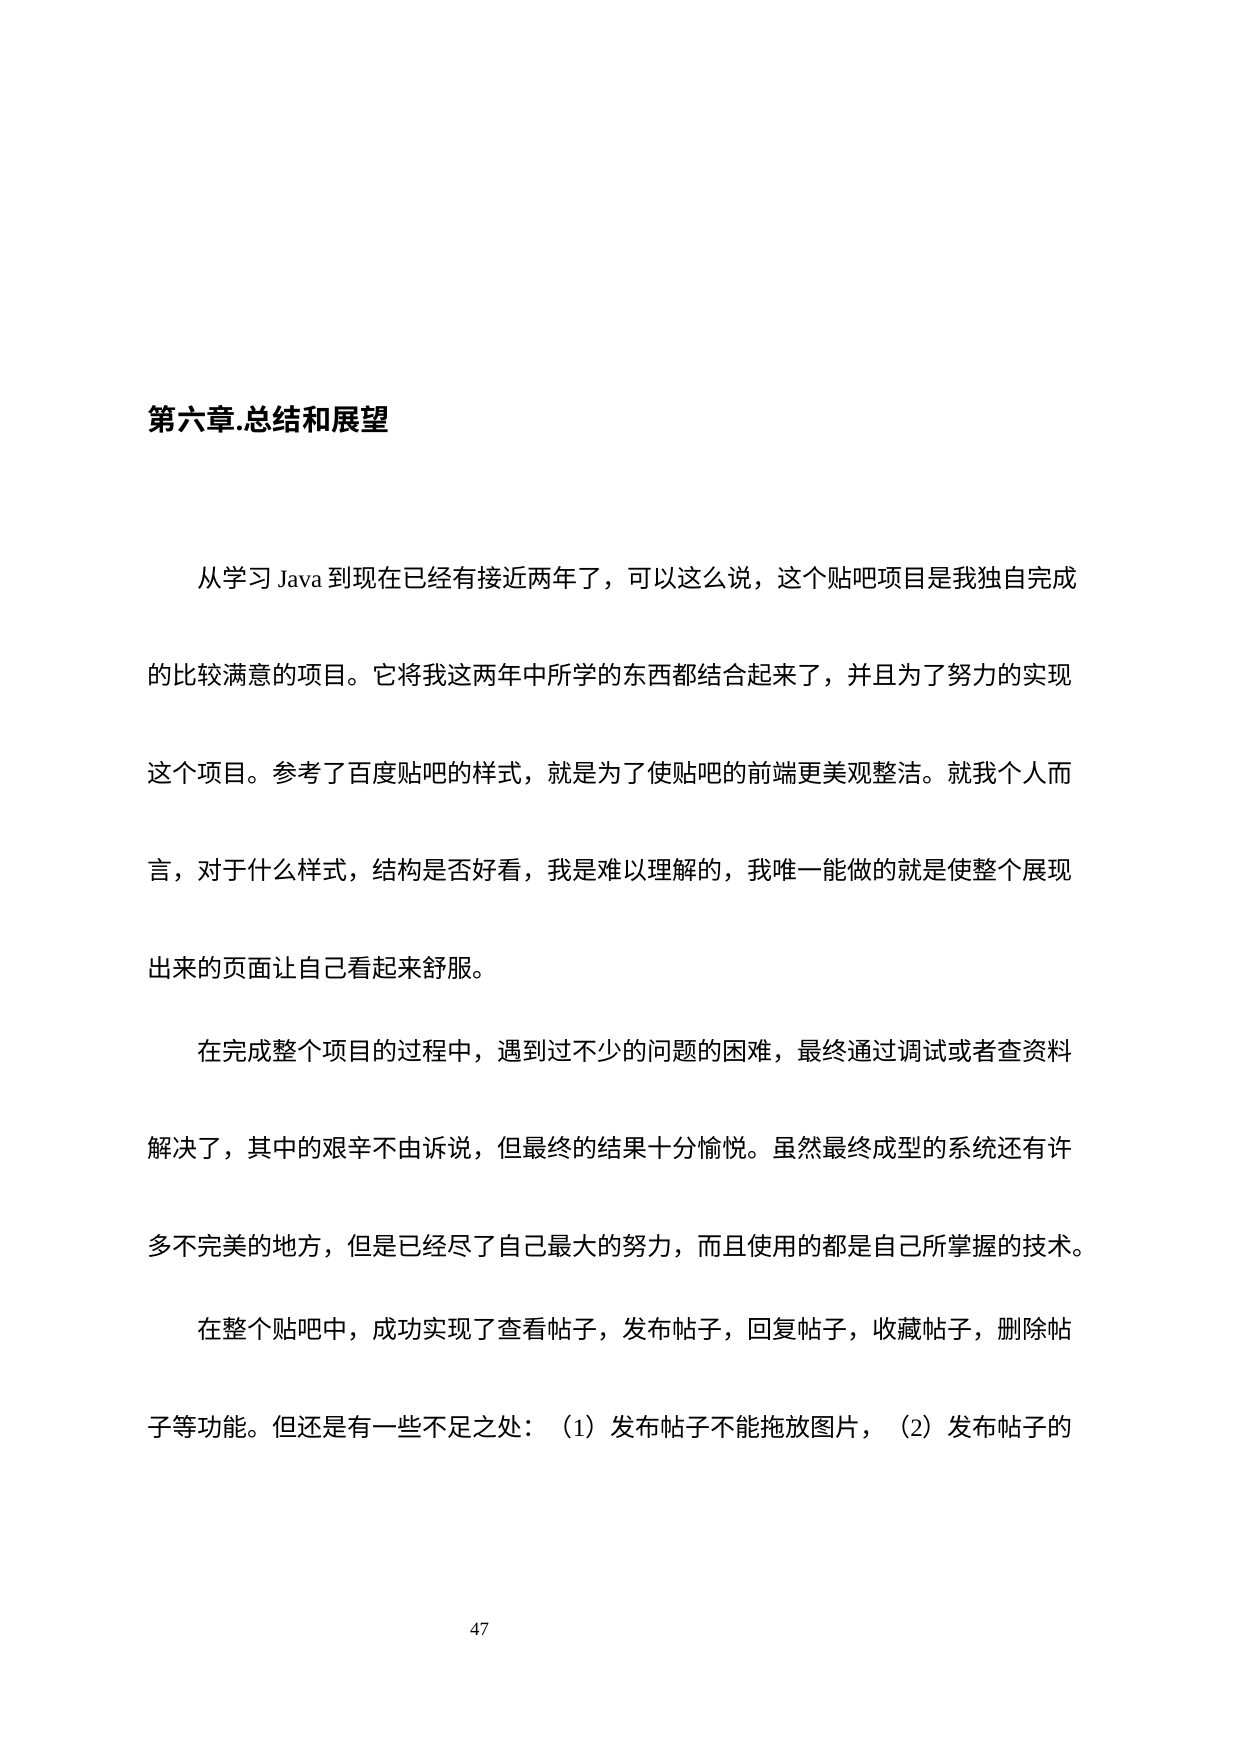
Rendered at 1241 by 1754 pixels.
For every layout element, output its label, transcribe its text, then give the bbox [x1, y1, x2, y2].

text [148, 1295, 1092, 1458]
text 从学习Java到现在已经有接近两年了，可以这么说，这个贴吧项目是我独自完成的比较满意的项目。它将我这两年中所学的东西都结合起来了，并且为了努力的实现这个项目。参考了百度贴吧的样式，就是为了使贴吧的前端更美观整洁。就我个人而言，对于什么样式，结构是否好看，我是难以理解的，我唯一能做的就是使整个展现出来的页面让自己看起来舒服。 [148, 544, 1092, 999]
subtitle 第六章.总结和展望 [148, 385, 1092, 450]
text 在完成整个项目的过程中，遇到过不少的问题的困难，最终通过调试或者查资料解决了，其中的艰辛不由诉说，但最终的结果十分愉悦。虽然最终成型的系统还有许多不完美的地方，但是已经尽了自己最大的努力，而且使用的都是自己所掌握的技术。 [148, 1017, 1092, 1277]
